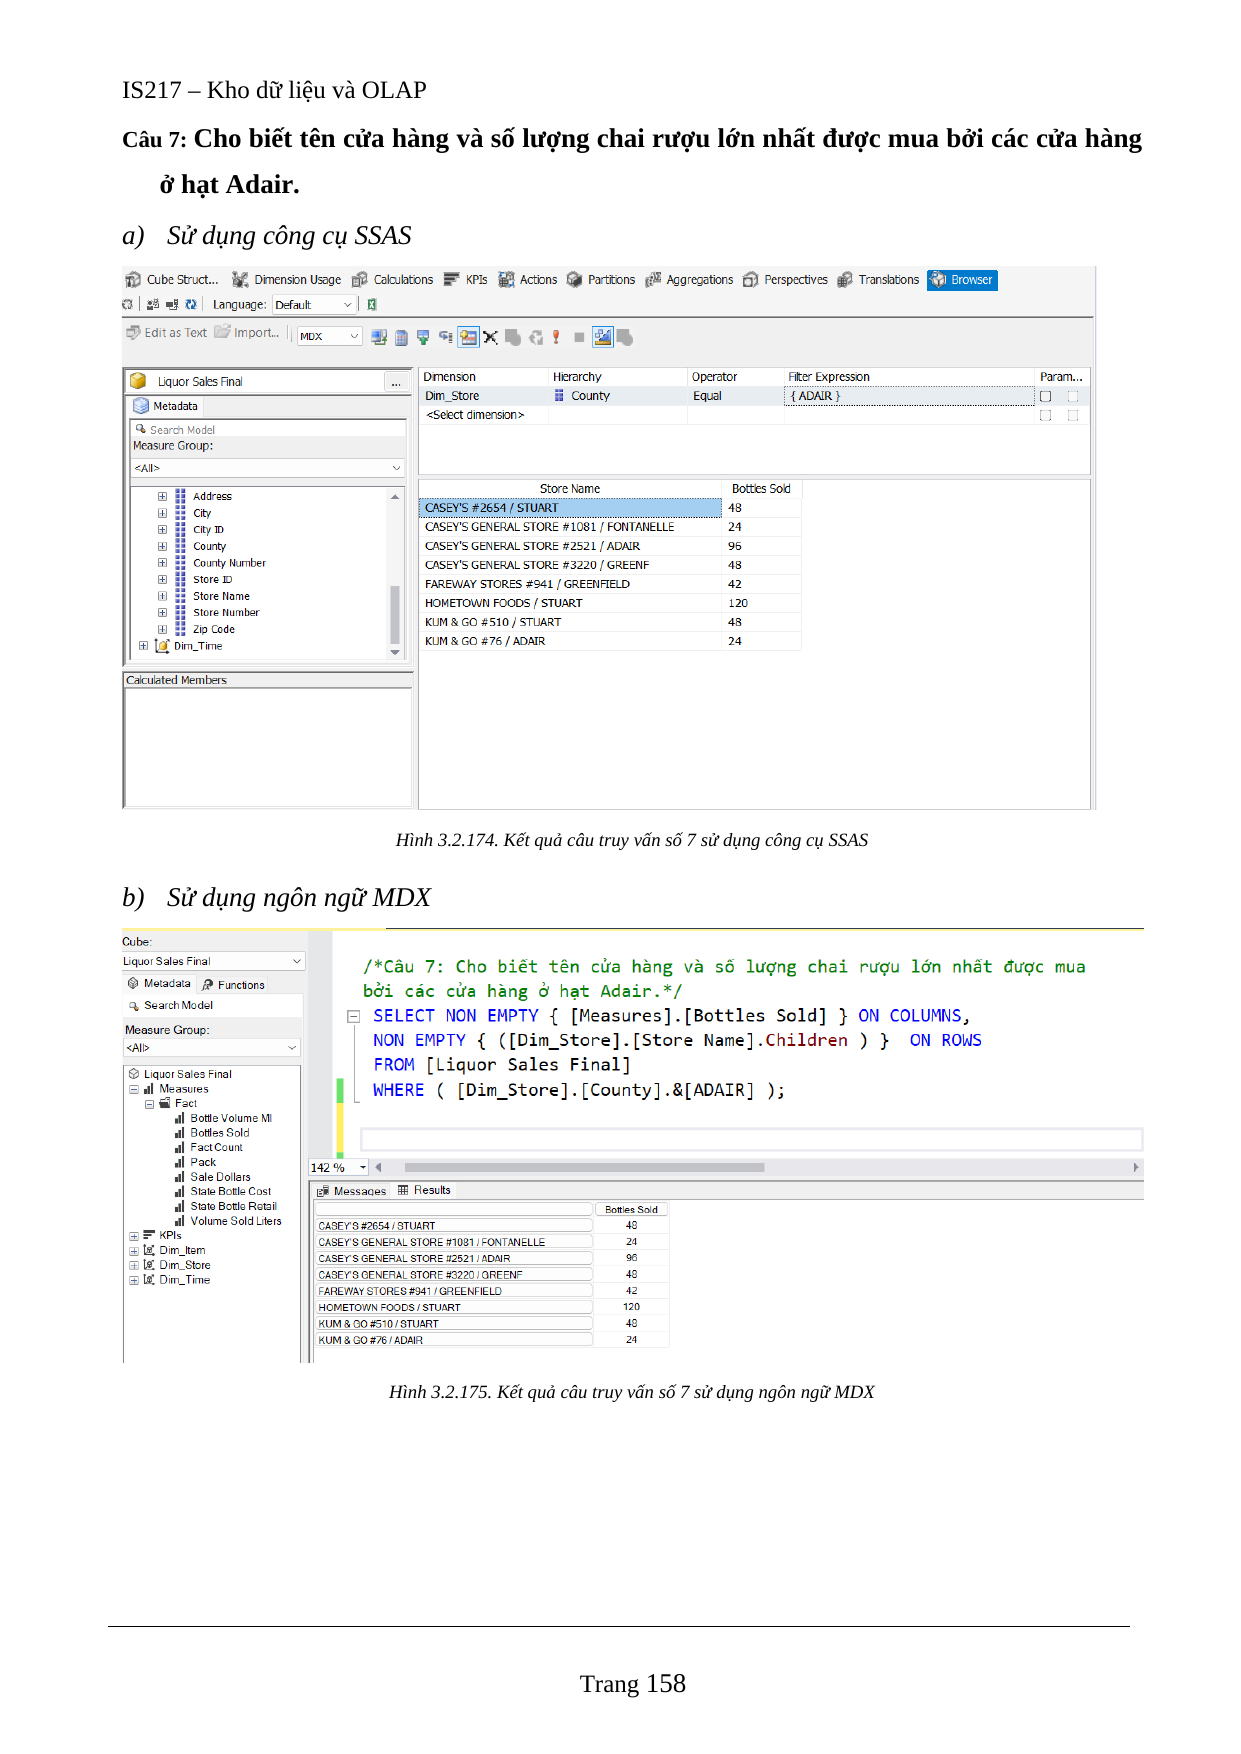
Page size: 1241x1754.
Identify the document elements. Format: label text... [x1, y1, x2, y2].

text Hình 3.2.. Kết quả câu truy vấn số 7 sử dụng công cụ SSAS [122, 828, 1144, 850]
subtitle Sử dụng công cụ SSAS [122, 219, 1144, 251]
subtitle Sử dụng ngôn ngữ MDX [122, 882, 1144, 913]
text Cho biết tên cửa hàng và số lượng chai rượu lớn nhất được mua bởi các cửa hàng ở hạt Adair. [122, 122, 1144, 200]
picture [121, 266, 1097, 810]
text Hình 3.2.. Kết quả câu truy vấn số 7 sử dụng ngôn ngữ MDX [122, 1381, 1144, 1403]
picture [121, 928, 1144, 1363]
